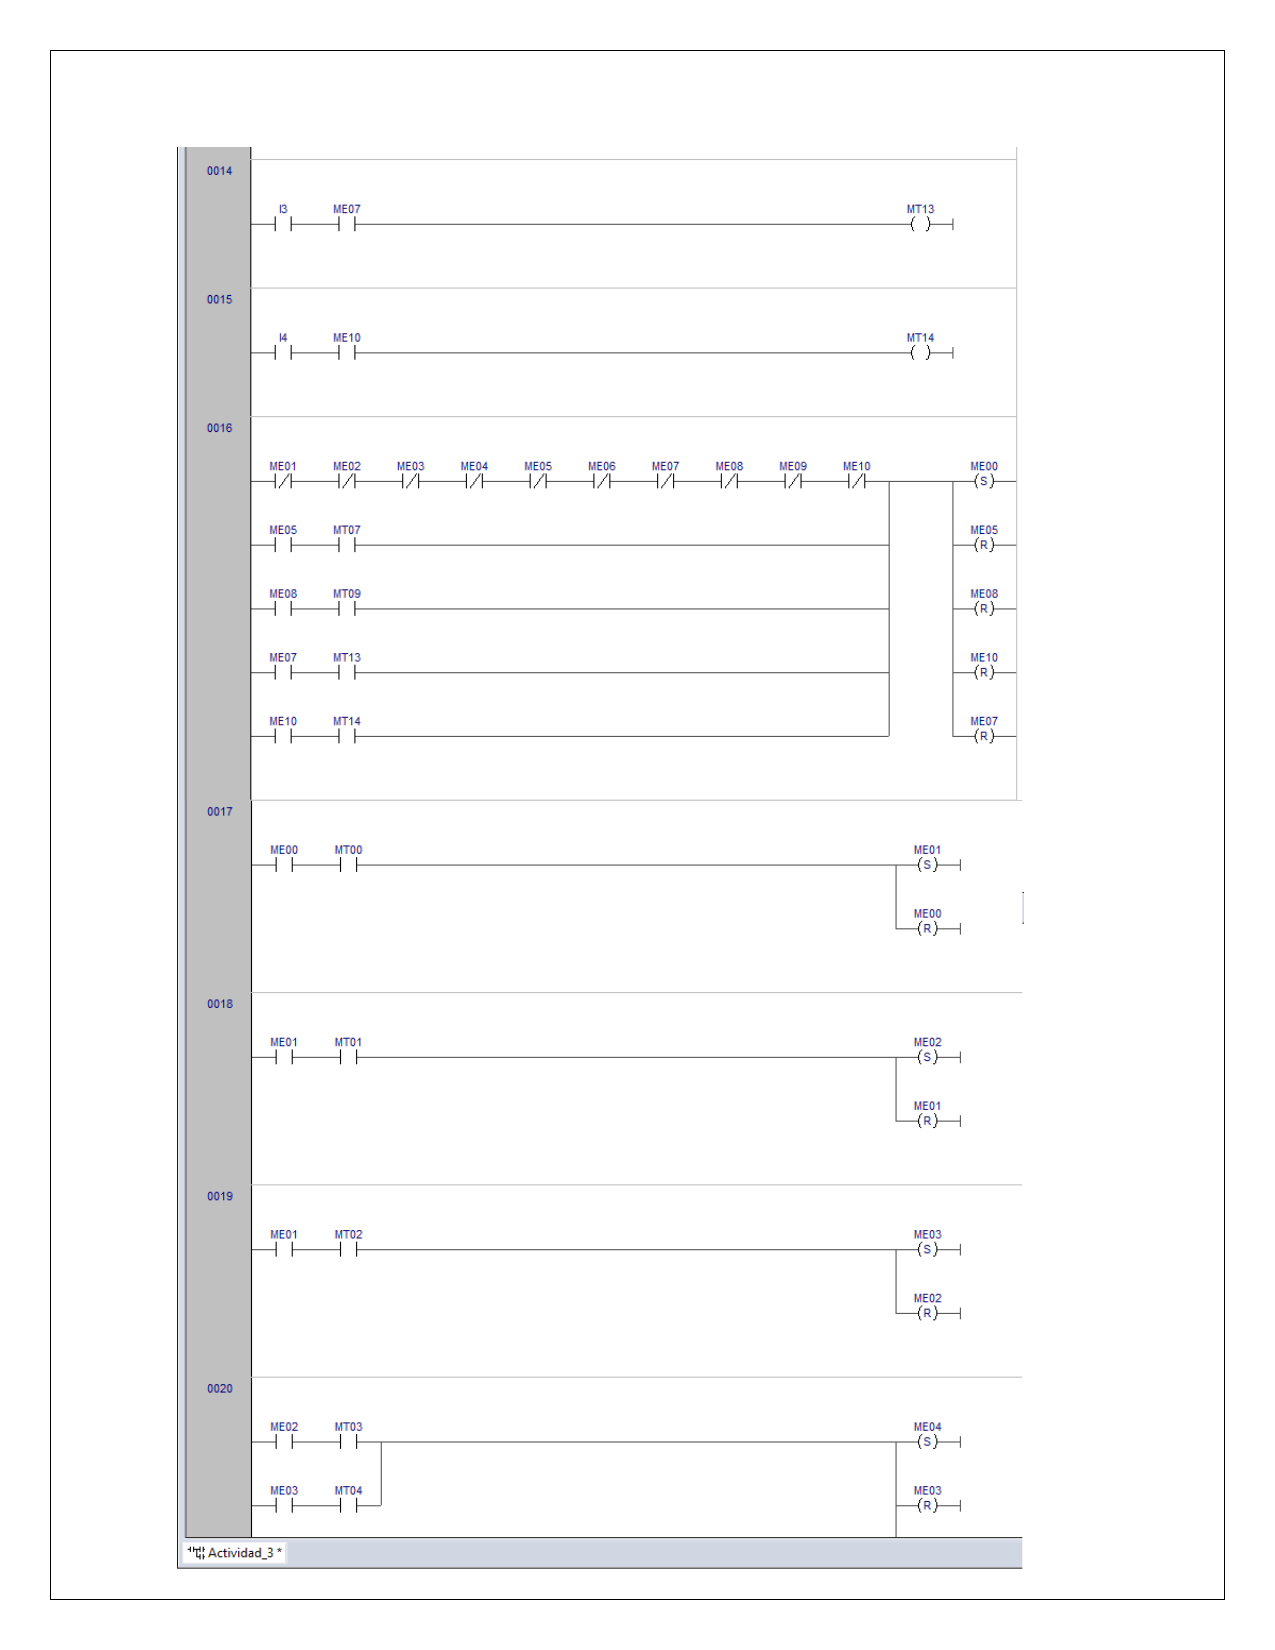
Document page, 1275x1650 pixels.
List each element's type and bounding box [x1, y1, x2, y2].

picture [177, 147, 1024, 1569]
